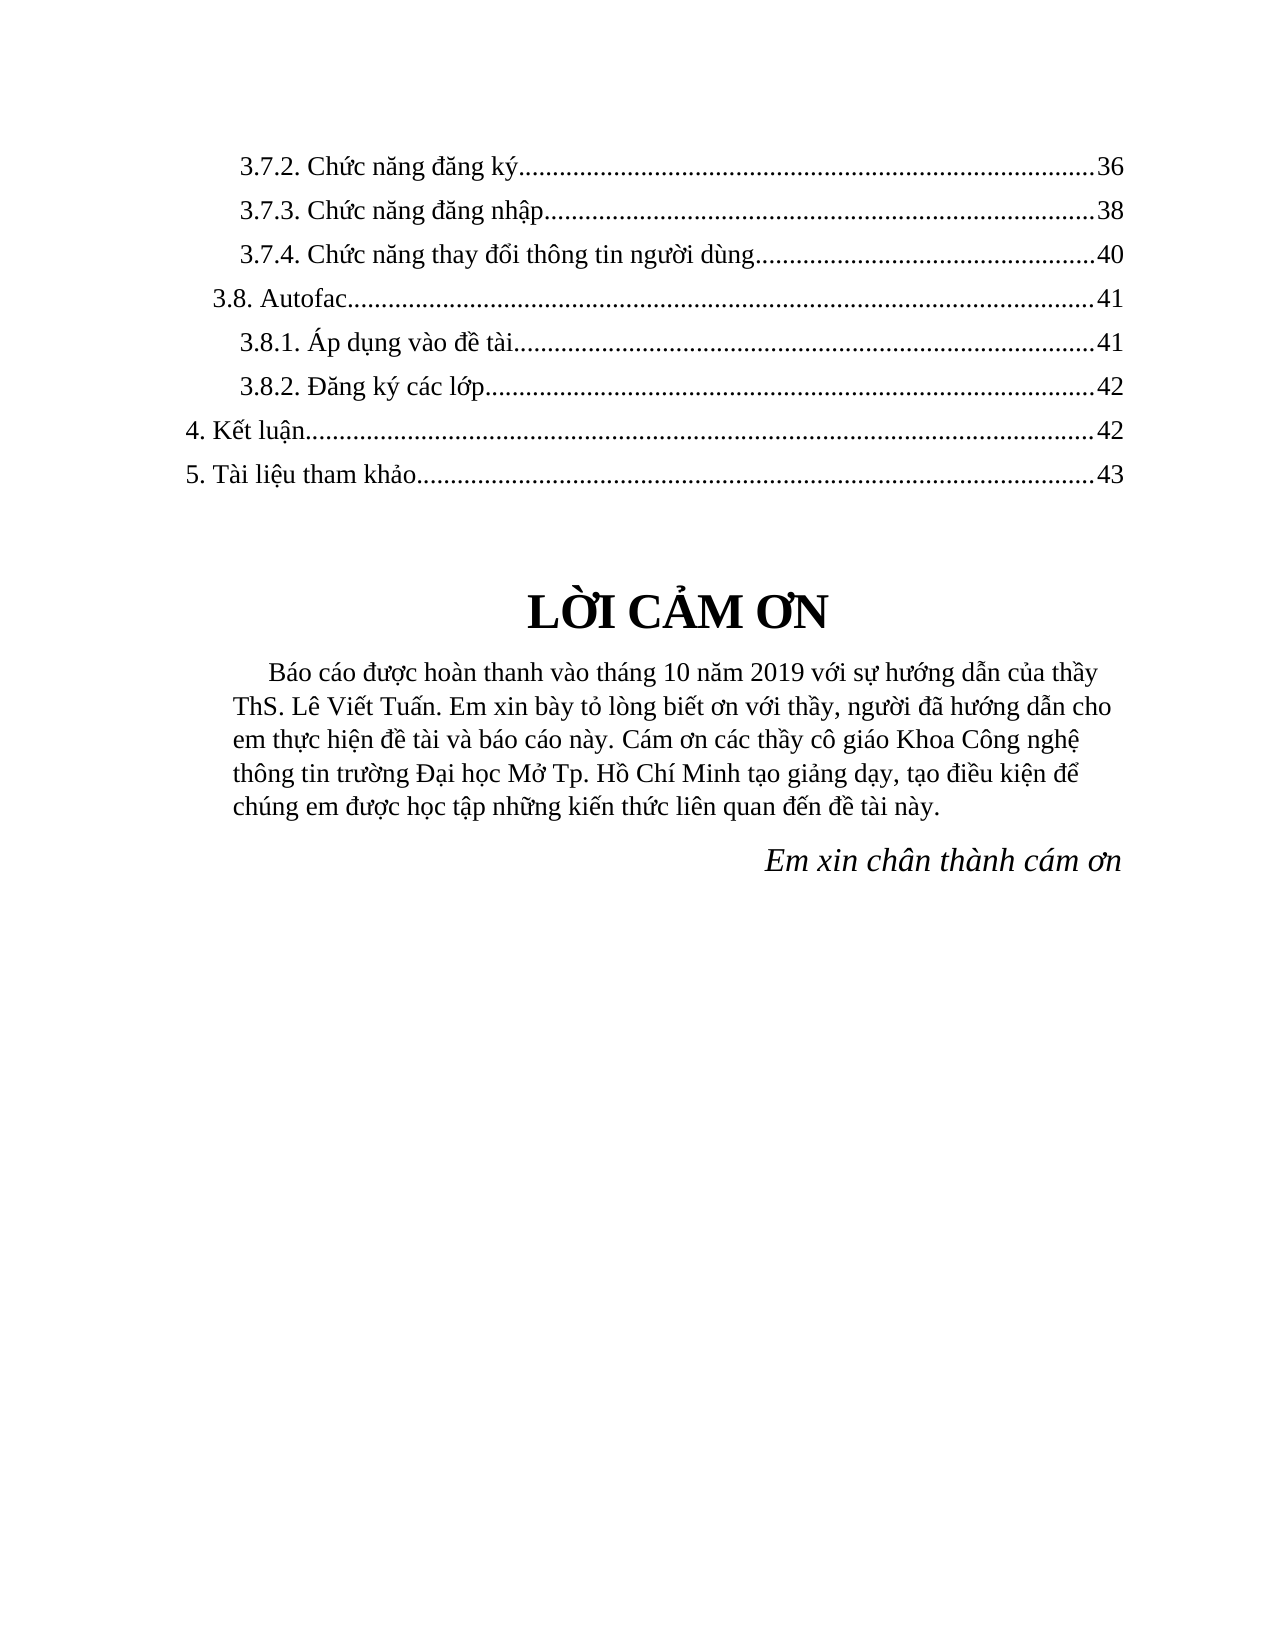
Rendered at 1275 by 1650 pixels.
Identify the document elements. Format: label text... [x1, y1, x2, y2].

text 3.8.1. Áp dụng vào đề tài 41 [204, 326, 1125, 357]
text Báo cáo được hoàn thanh vào tháng 10 năm 2019 với sự hướng dẫn của thầy ThS. Lê Viết Tuấn. Em xin bày tỏ lòng biết ơn với thầy, người đã hướng dẫn cho em thực hiện đề tài và báo cáo này. Cám ơn các thầy cô giáo Khoa Công nghệ thông tin trường Ðại học Mở Tp. Hồ Chí Minh tạo giảng dạy, tạo điều kiện để chúng em được học tập những kiến thức liên quan đến đề tài này. [233, 656, 1125, 822]
text 3.8.2. Đăng ký các lớp 42 [204, 370, 1125, 401]
title Lời cảm ơn [233, 524, 1125, 639]
text 3.8. Autofac 41 [177, 282, 1125, 313]
text 3.7.3. Chức năng đăng nhập 38 [204, 194, 1125, 225]
text 5. Tài liệu tham khảo 43 [150, 458, 1125, 489]
text Em xin chân thành cám ơn [150, 841, 1125, 879]
text 4. Kết luận 42 [150, 414, 1125, 445]
text 3.7.4. Chức năng thay đổi thông tin người dùng 40 [204, 238, 1125, 269]
text 3.7.2. Chức năng đăng ký 36 [204, 150, 1125, 181]
